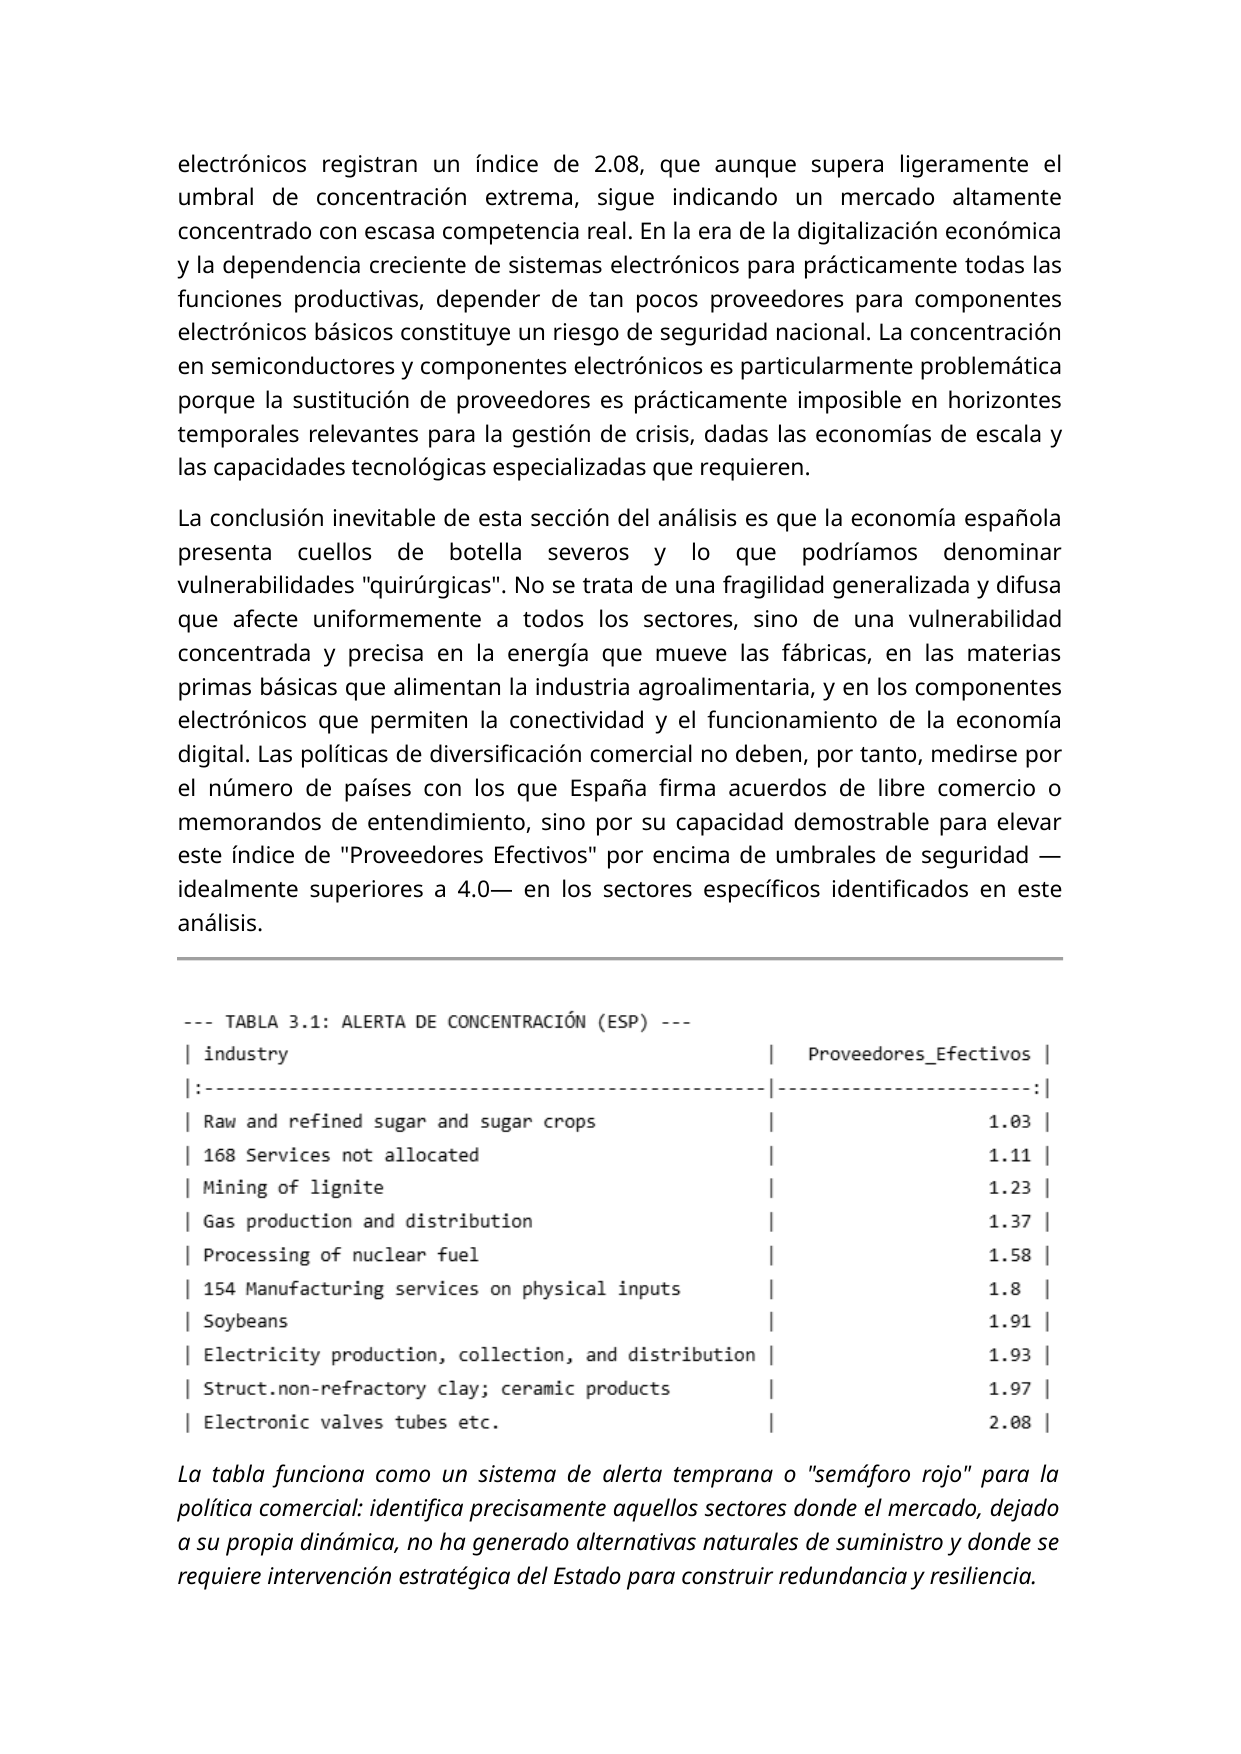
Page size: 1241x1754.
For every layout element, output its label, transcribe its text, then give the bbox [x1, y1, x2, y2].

text La tabla funciona como un sistema de alerta temprana o "semáforo rojo" para la política comercial: identifica precisamente aquellos sectores donde el mercado, dejado a su propia dinámica, no ha generado alternativas naturales de suministro y donde se requiere intervención estratégica del Estado para construir redundancia y resiliencia. [177, 1458, 1063, 1591]
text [177, 148, 1063, 483]
picture [177, 1007, 1063, 1440]
text La conclusión inevitable de esta sección del análisis es que la economía española presenta cuellos de botella severos y lo que podríamos denominar vulnerabilidades "quirúrgicas". No se trata de una fragilidad generalizada y difusa que afecte uniformemente a todos los sectores, sino de una vulnerabilidad concentrada y precisa en la energía que mueve las fábricas, en las materias primas básicas que alimentan la industria agroalimentaria, y en los componentes electrónicos que permiten la conectividad y el funcionamiento de la economía digital. Las políticas de diversificación comercial no deben, por tanto, medirse por el número de países con los que España firma acuerdos de libre comercio o memorandos de entendimiento, sino por su capacidad demostrable para elevar este índice de "Proveedores Efectivos" por encima de umbrales de seguridad —idealmente superiores a 4.0— en los sectores específicos identificados en este análisis. [177, 502, 1063, 938]
